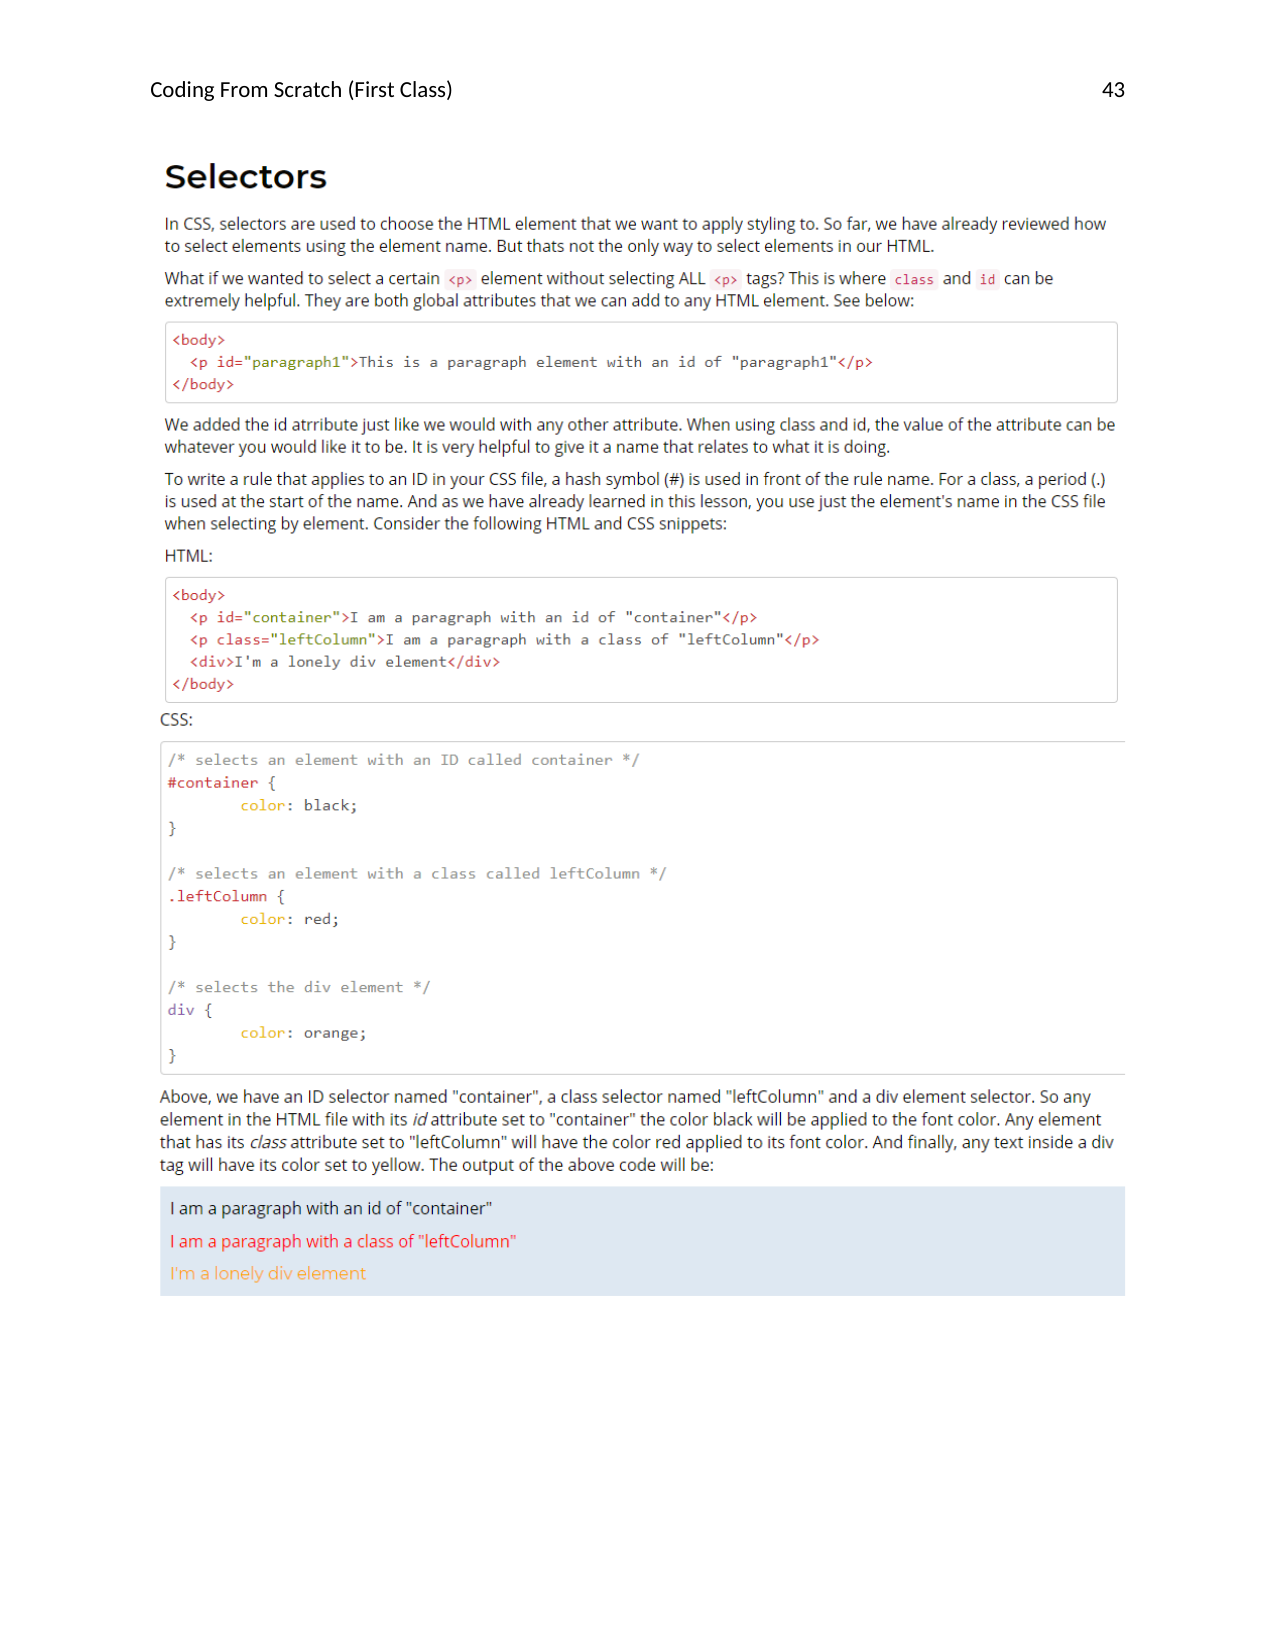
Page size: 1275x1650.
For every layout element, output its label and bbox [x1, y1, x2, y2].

picture [150, 150, 1125, 703]
picture [150, 705, 1125, 1297]
